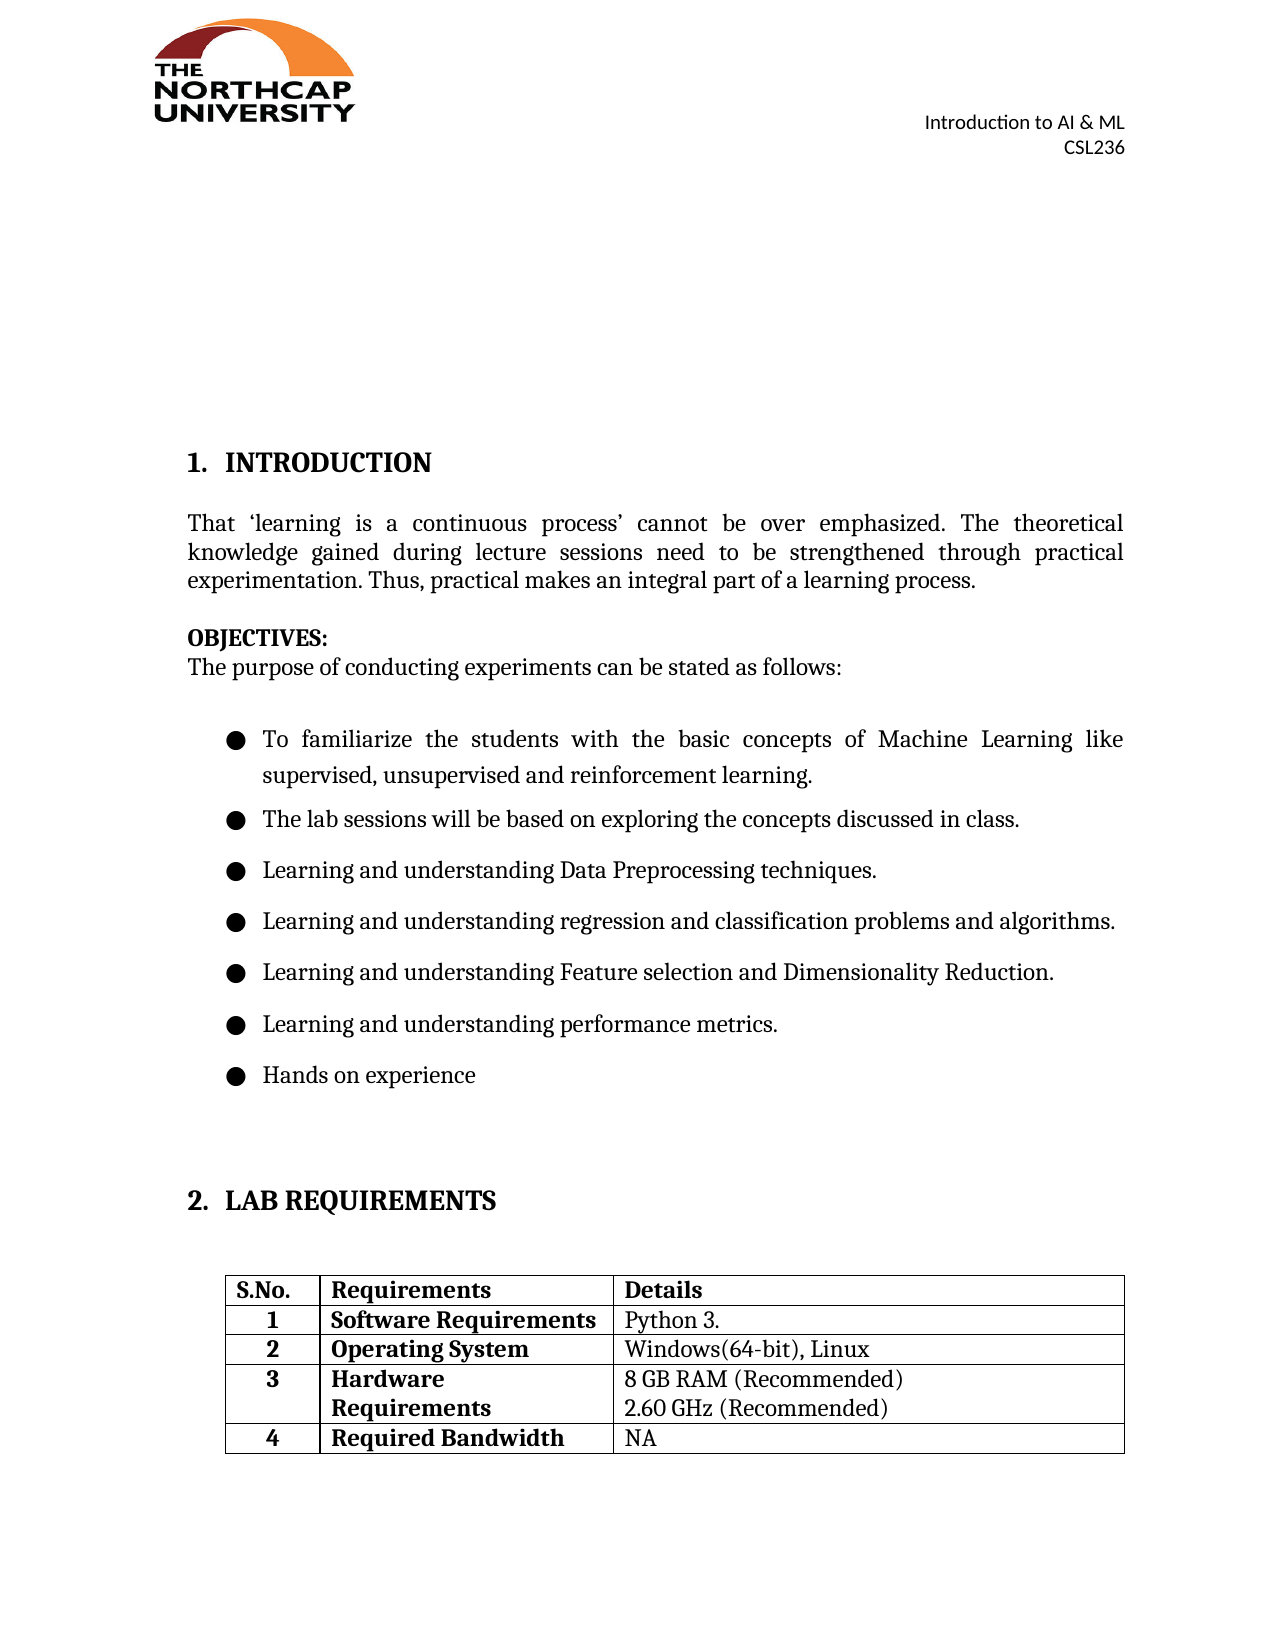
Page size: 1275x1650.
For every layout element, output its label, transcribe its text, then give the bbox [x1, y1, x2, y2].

list Learning and understanding Feature selection and Dimensionality Reduction. [225, 944, 1125, 995]
table_cell Required Bandwidth [321, 1424, 613, 1452]
table_cell Python 3. [614, 1306, 1124, 1334]
table_cell Operating System [321, 1335, 613, 1364]
list The lab sessions will be based on exploring the concepts discussed in class. [225, 790, 1125, 841]
table_cell NA [614, 1424, 1124, 1452]
text OBJECTIVES: [187, 624, 1125, 652]
table_header S.No. [226, 1276, 319, 1304]
text The purpose of conducting experiments can be stated as follows: [187, 652, 1125, 681]
table_cell 1 [226, 1306, 319, 1334]
text That ‘learning is a continuous process’ cannot be over emphasized. The theoretical knowledge gained during lecture sessions need to be strengthened through practical experimentation. Thus, practical makes an integral part of a learning process. [187, 509, 1125, 595]
table_cell 2 [226, 1335, 319, 1364]
table_cell 8 GB RAM (Recommended) 2.60 GHz (Recommended) [614, 1365, 1124, 1423]
table_header Requirements [321, 1276, 613, 1304]
list Hands on experience [225, 1046, 1125, 1097]
table_cell 4 [226, 1424, 319, 1452]
list Learning and understanding performance metrics. [225, 995, 1125, 1046]
list LAB REQUIREMENTS [187, 1184, 1125, 1217]
table_cell Hardware Requirements [321, 1365, 613, 1423]
list To familiarize the students with the basic concepts of Machine Learning like supervised, unsupervised and reinforcement learning. [225, 710, 1125, 790]
list Learning and understanding Data Preprocessing techniques. [225, 841, 1125, 892]
picture [150, 15, 358, 129]
table_cell Windows(64-bit), Linux [614, 1335, 1124, 1364]
table_header Details [614, 1276, 1124, 1304]
table_cell Software Requirements [321, 1306, 613, 1334]
list INTRODUCTION [187, 446, 1125, 480]
list Learning and understanding regression and classification problems and algorithms. [225, 892, 1125, 944]
table_cell 3 [226, 1365, 319, 1423]
